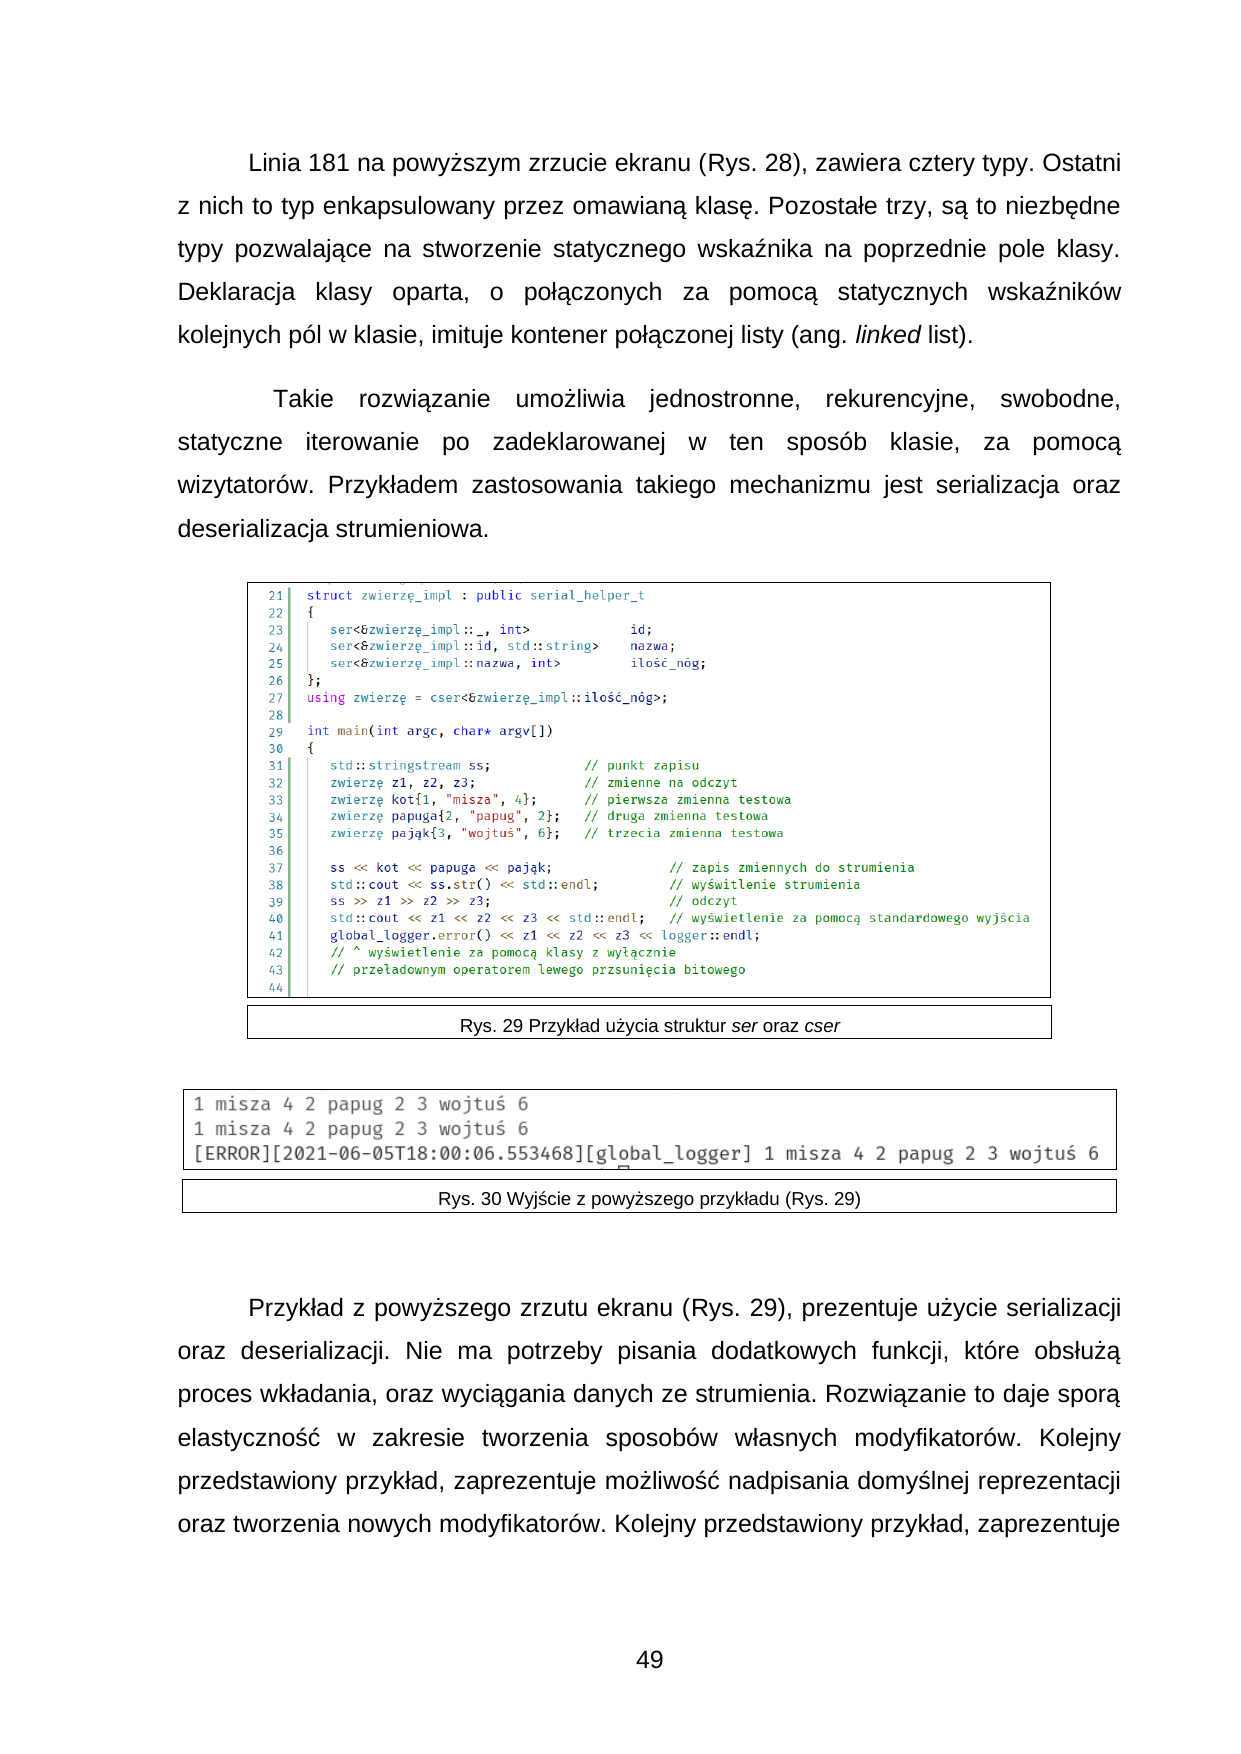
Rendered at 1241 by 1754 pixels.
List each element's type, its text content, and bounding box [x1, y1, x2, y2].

text Takie rozwiązanie umożliwia jednostronne, rekurencyjne, swobodne, statyczne iterowanie po zadeklarowanej w ten sposób klasie, za pomocą wizytatorów. Przykładem zastosowania takiego mechanizmu jest serializacja oraz deserializacja strumieniowa. [177, 384, 1122, 542]
picture [184, 1090, 1116, 1169]
text Linia 181 na powyższym zrzucie ekranu (Rys. 28), zawiera cztery typy. Ostatni z nich to typ enkapsulowany przez omawianą klasę. Pozostałe trzy, są to niezbędne typy pozwalające na stworzenie statycznego wskaźnika na poprzednie pole klasy. Deklaracja klasy oparta, o połączonych za pomocą statycznych wskaźników kolejnych pól w klasie, imituje kontener połączonej listy (ang. linked list). [177, 148, 1122, 349]
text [177, 577, 1122, 1538]
picture [248, 583, 1050, 997]
